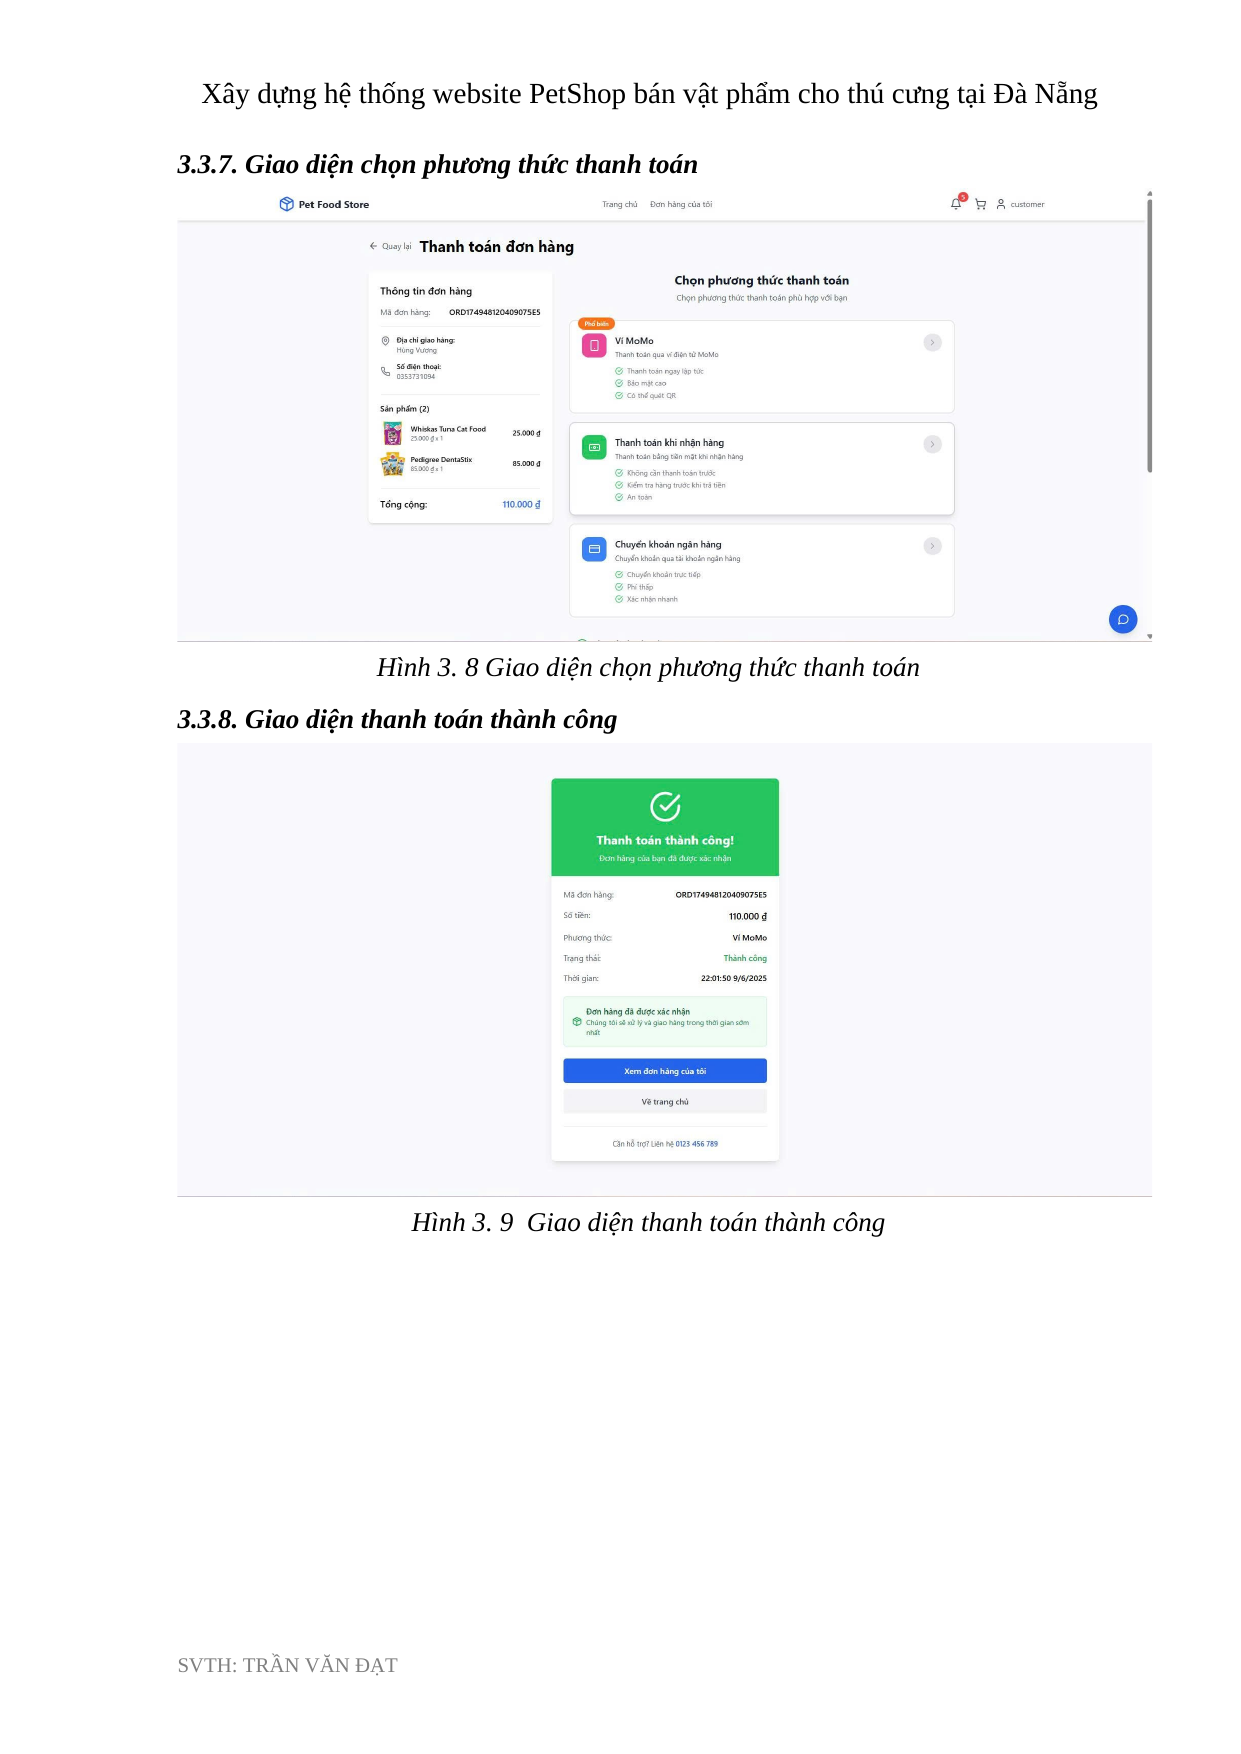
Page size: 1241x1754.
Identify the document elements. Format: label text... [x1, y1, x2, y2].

picture [177, 188, 1153, 642]
picture [177, 743, 1153, 1197]
list Giao diện thanh toán thành công [177, 703, 1122, 734]
text Hình 3. 8 Giao diện chọn phương thức thanh toán [177, 651, 1122, 682]
text Hình 3. 9 Giao diện thanh toán thành công [177, 1206, 1122, 1237]
list Giao diện chọn phương thức thanh toán [177, 148, 1122, 179]
